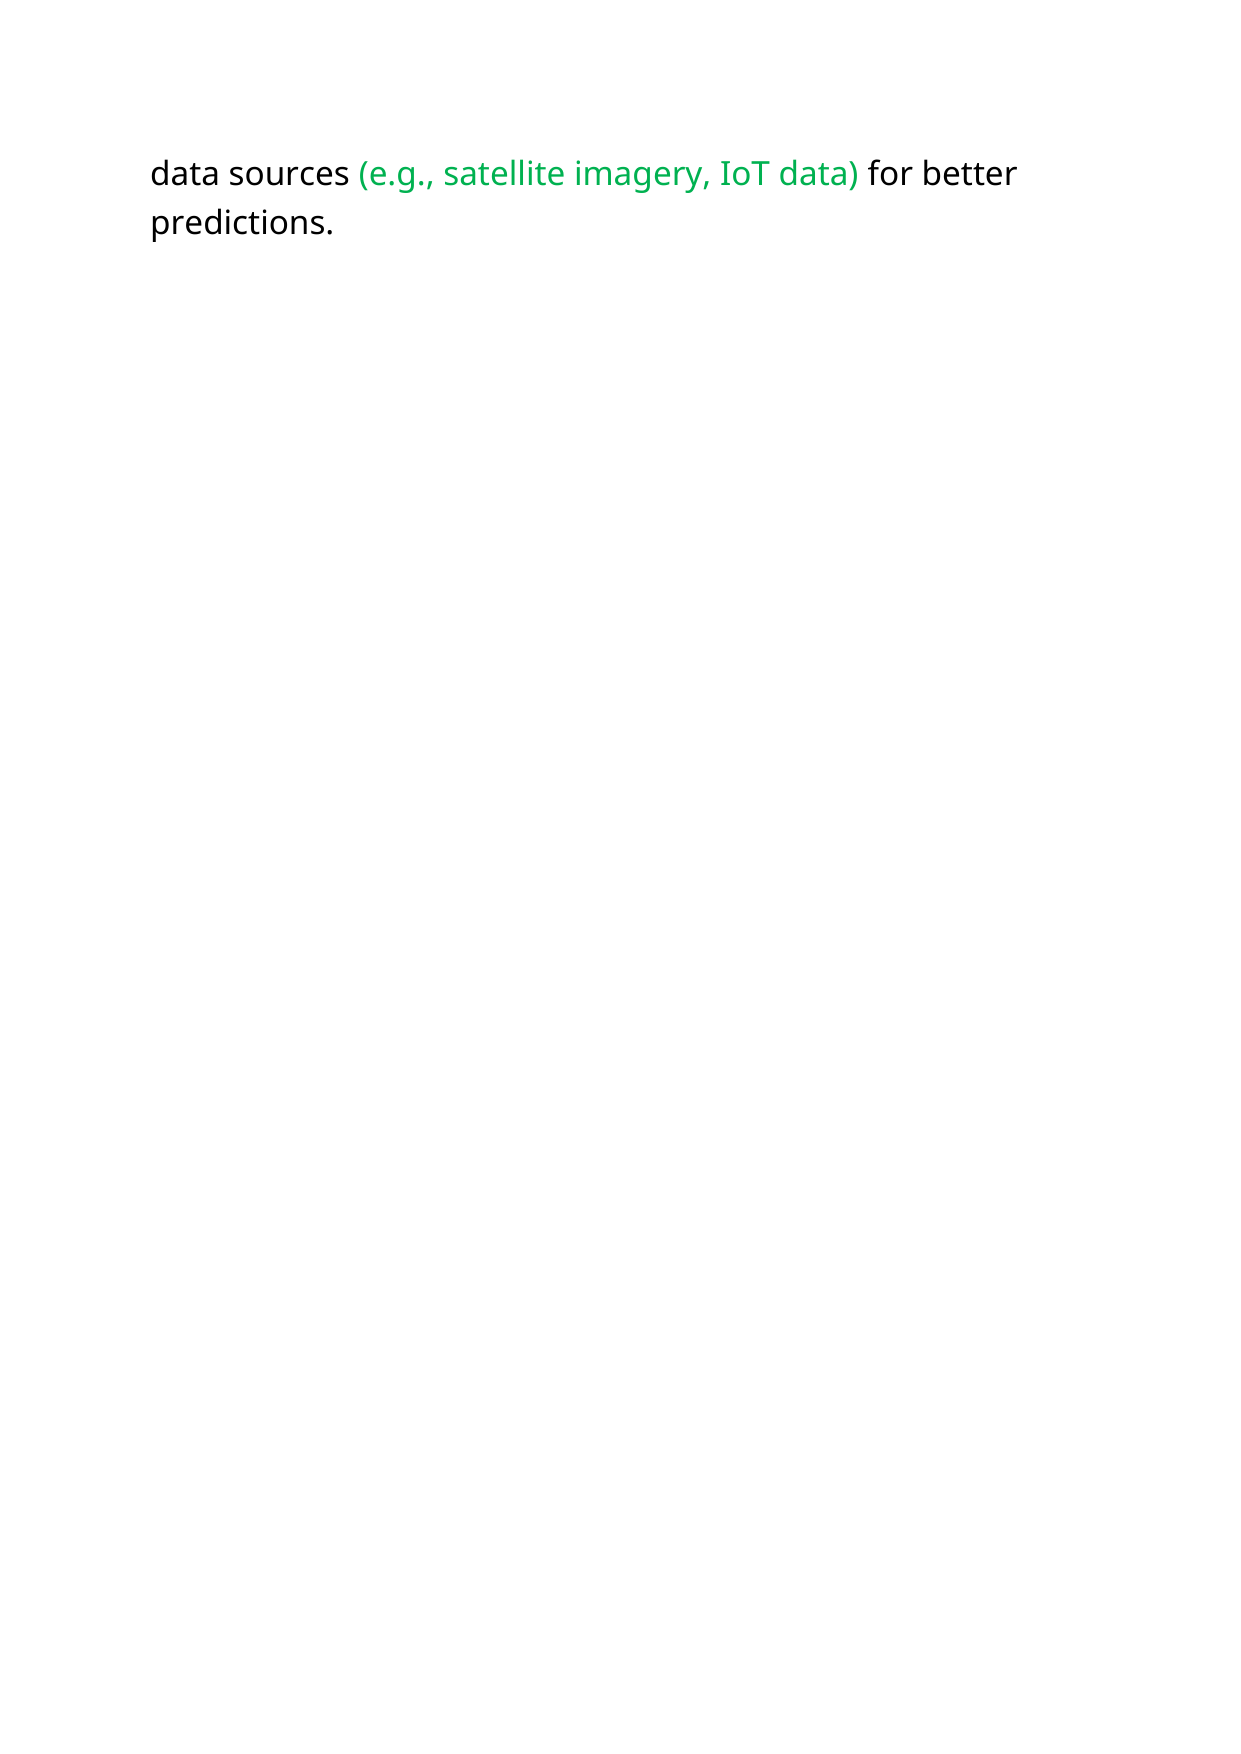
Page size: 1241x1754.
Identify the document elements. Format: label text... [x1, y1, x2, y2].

text data sources (e.g., satellite imagery, IoT data) for better predictions. [150, 150, 1090, 244]
